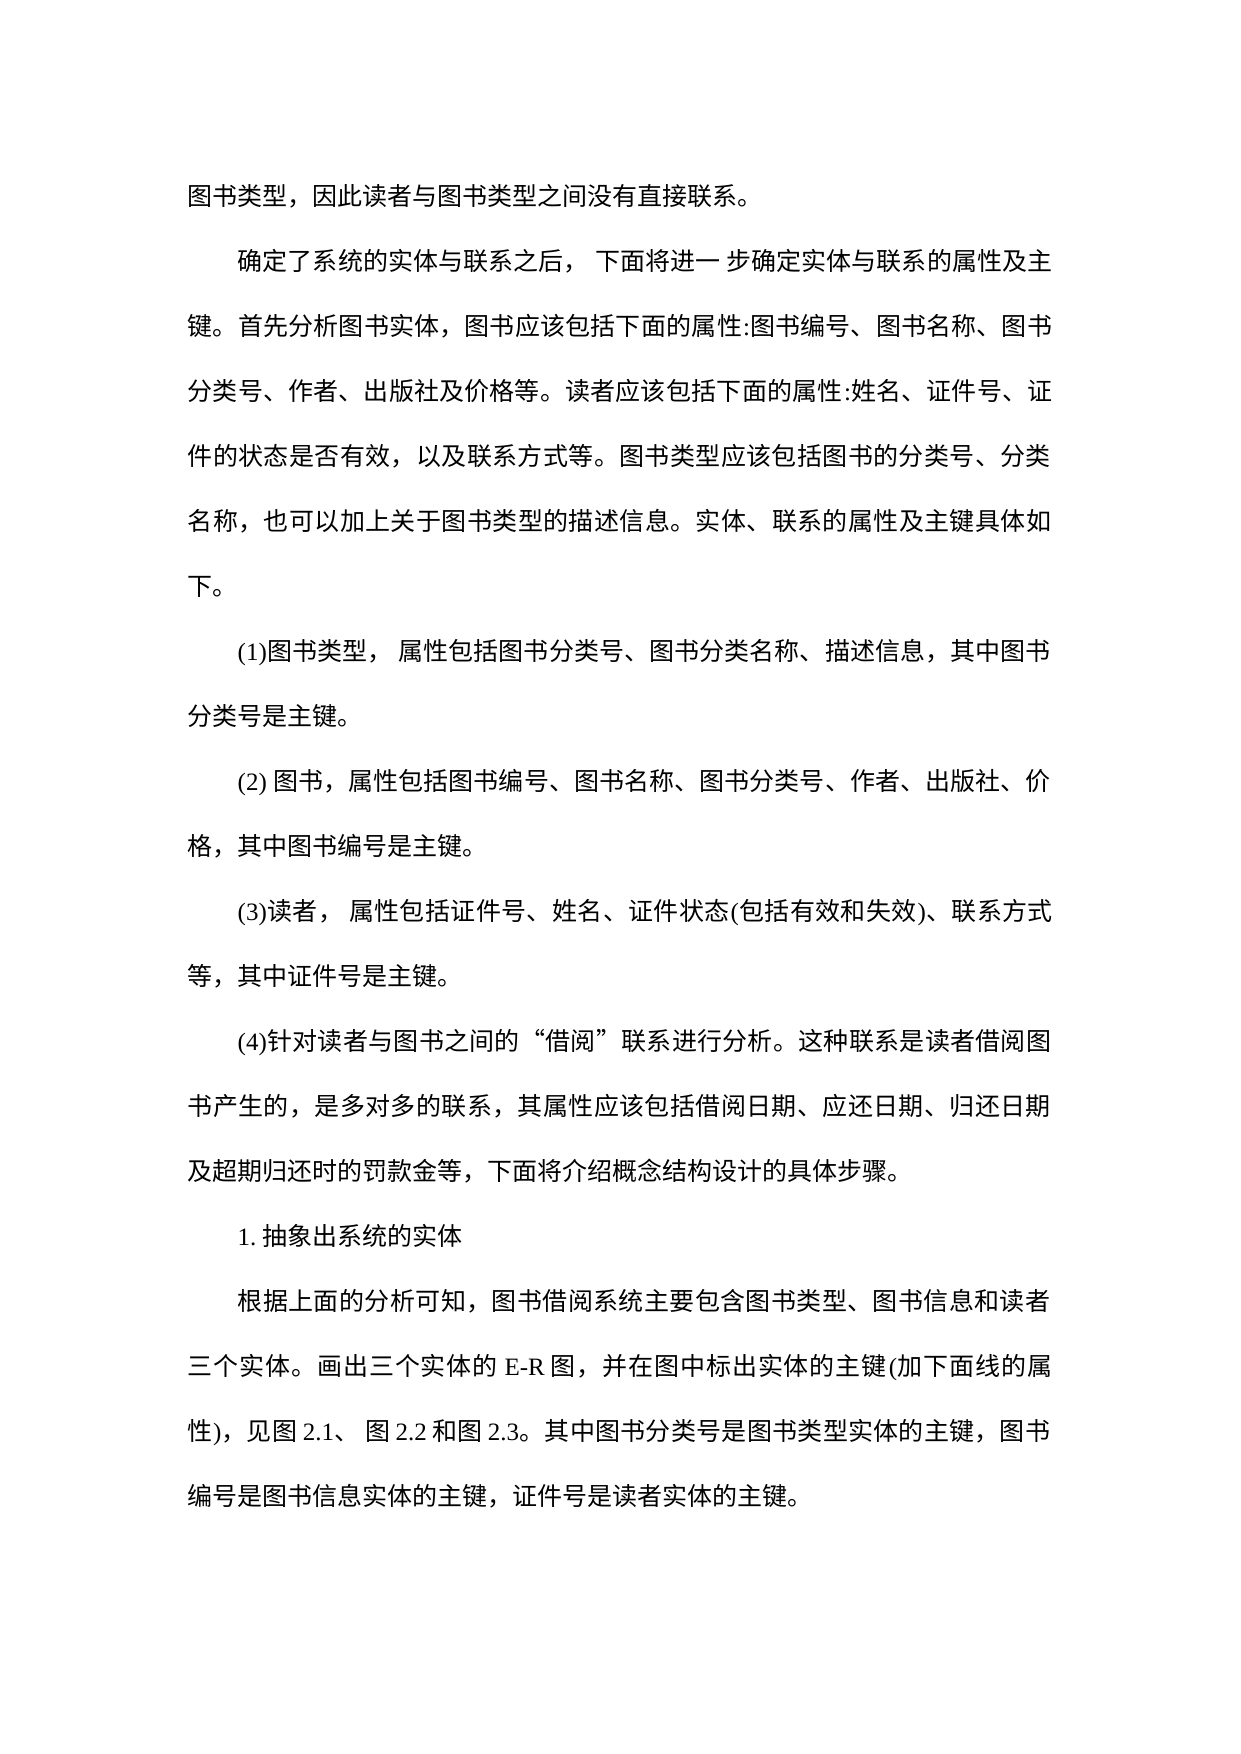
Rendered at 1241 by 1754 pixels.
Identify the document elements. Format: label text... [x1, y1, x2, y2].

text (3)读者， 属性包括证件号、姓名、证件状态(包括有效和失效)、联系方式等，其中证件号是主键。 [187, 877, 1053, 1007]
text 1. 抽象出系统的实体 [187, 1202, 1053, 1267]
text (1)图书类型， 属性包括图书分类号、图书分类名称、描述信息，其中图书分类号是主键。 [187, 617, 1053, 747]
text (4)针对读者与图书之间的“借阅”联系进行分析。这种联系是读者借阅图书产生的，是多对多的联系，其属性应该包括借阅日期、应还日期、归还日期及超期归还时的罚款金等，下面将介绍概念结构设计的具体步骤。 [187, 1007, 1053, 1202]
text (2) 图书，属性包括图书编号、图书名称、图书分类号、作者、出版社、价格，其中图书编号是主键。 [187, 747, 1053, 877]
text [187, 162, 1053, 227]
text 根据上面的分析可知，图书借阅系统主要包含图书类型、图书信息和读者三个实体。画出三个实体的E-R图，并在图中标出实体的主键(加下面线的属性)，见图2.1、 图2.2和图2.3。其中图书分类号是图书类型实体的主键，图书编号是图书信息实体的主键，证件号是读者实体的主键。 [187, 1267, 1053, 1527]
text 确定了系统的实体与联系之后， 下面将进一 步确定实体与联系的属性及主键。首先分析图书实体，图书应该包括下面的属性:图书编号、图书名称、图书分类号、作者、出版社及价格等。读者应该包括下面的属性:姓名、证件号、证件的状态是否有效，以及联系方式等。图书类型应该包括图书的分类号、分类名称，也可以加上关于图书类型的描述信息。实体、联系的属性及主键具体如下。 [187, 227, 1053, 617]
